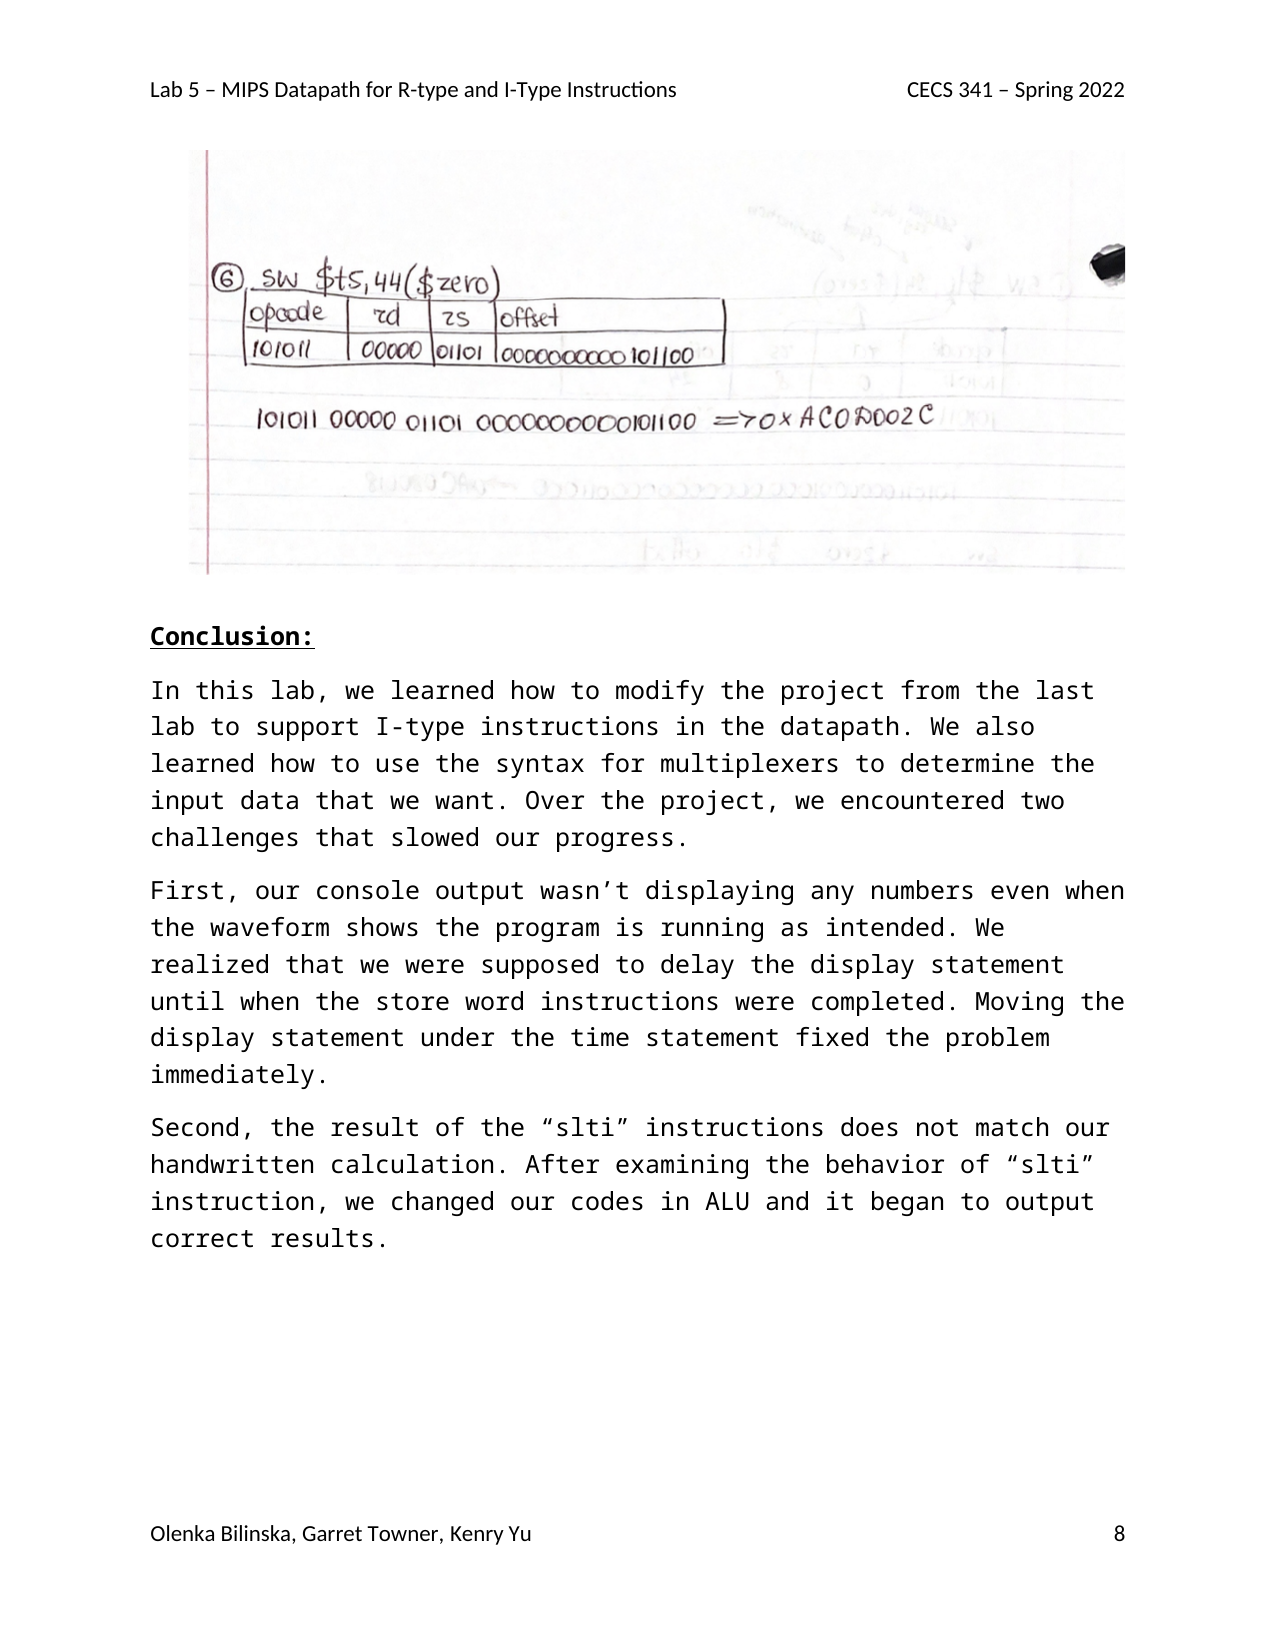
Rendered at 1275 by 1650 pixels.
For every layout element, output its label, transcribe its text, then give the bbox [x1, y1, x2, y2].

text Conclusion: [150, 619, 1125, 653]
text Second, the result of the “slti” instructions does not match our handwritten calculation. After examining the behavior of “slti” instruction, we changed our codes in ALU and it began to output correct results. [150, 1110, 1125, 1254]
picture [150, 150, 1125, 600]
text First, our console output wasn’t displaying any numbers even when the waveform shows the program is running as intended. We realized that we were supposed to delay the display statement until when the store word instructions were completed. Moving the display statement under the time statement fixed the problem immediately. [150, 873, 1125, 1091]
text In this lab, we learned how to modify the project from the last lab to support I-type instructions in the datapath. We also learned how to use the syntax for multiplexers to determine the input data that we want. Over the project, we encountered two challenges that slowed our progress. [150, 672, 1125, 853]
